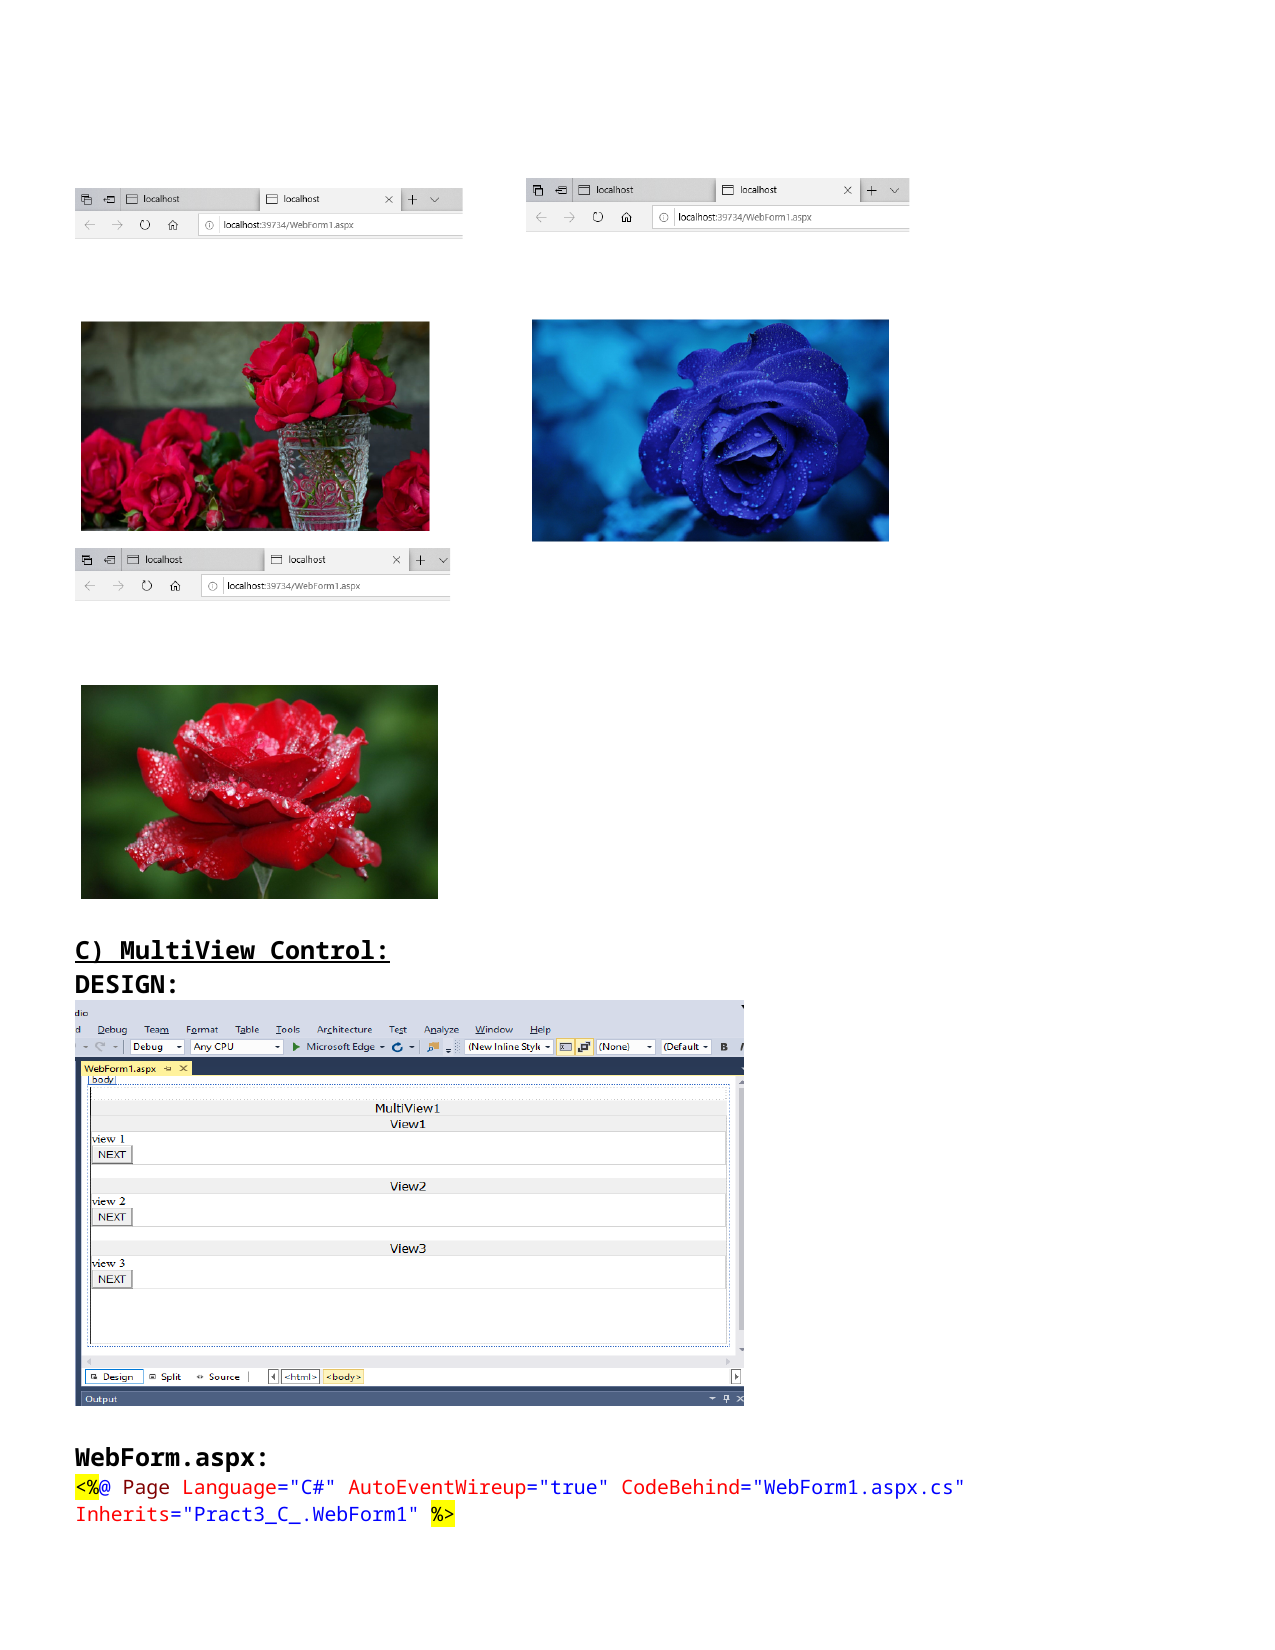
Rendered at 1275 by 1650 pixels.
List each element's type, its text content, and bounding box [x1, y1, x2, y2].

picture [526, 178, 910, 549]
picture [75, 188, 463, 899]
picture [75, 1000, 744, 1406]
text <%@ Page Language="C#" AutoEventWireup="true" CodeBehind="WebForm1.aspx.cs" Inherits="Pract3_C_.WebForm1" %> [75, 1473, 1200, 1527]
text WebForm.aspx: [75, 1439, 1200, 1473]
text DESIGN: [75, 967, 1200, 1001]
text C) MultiView Control: [75, 932, 1200, 967]
